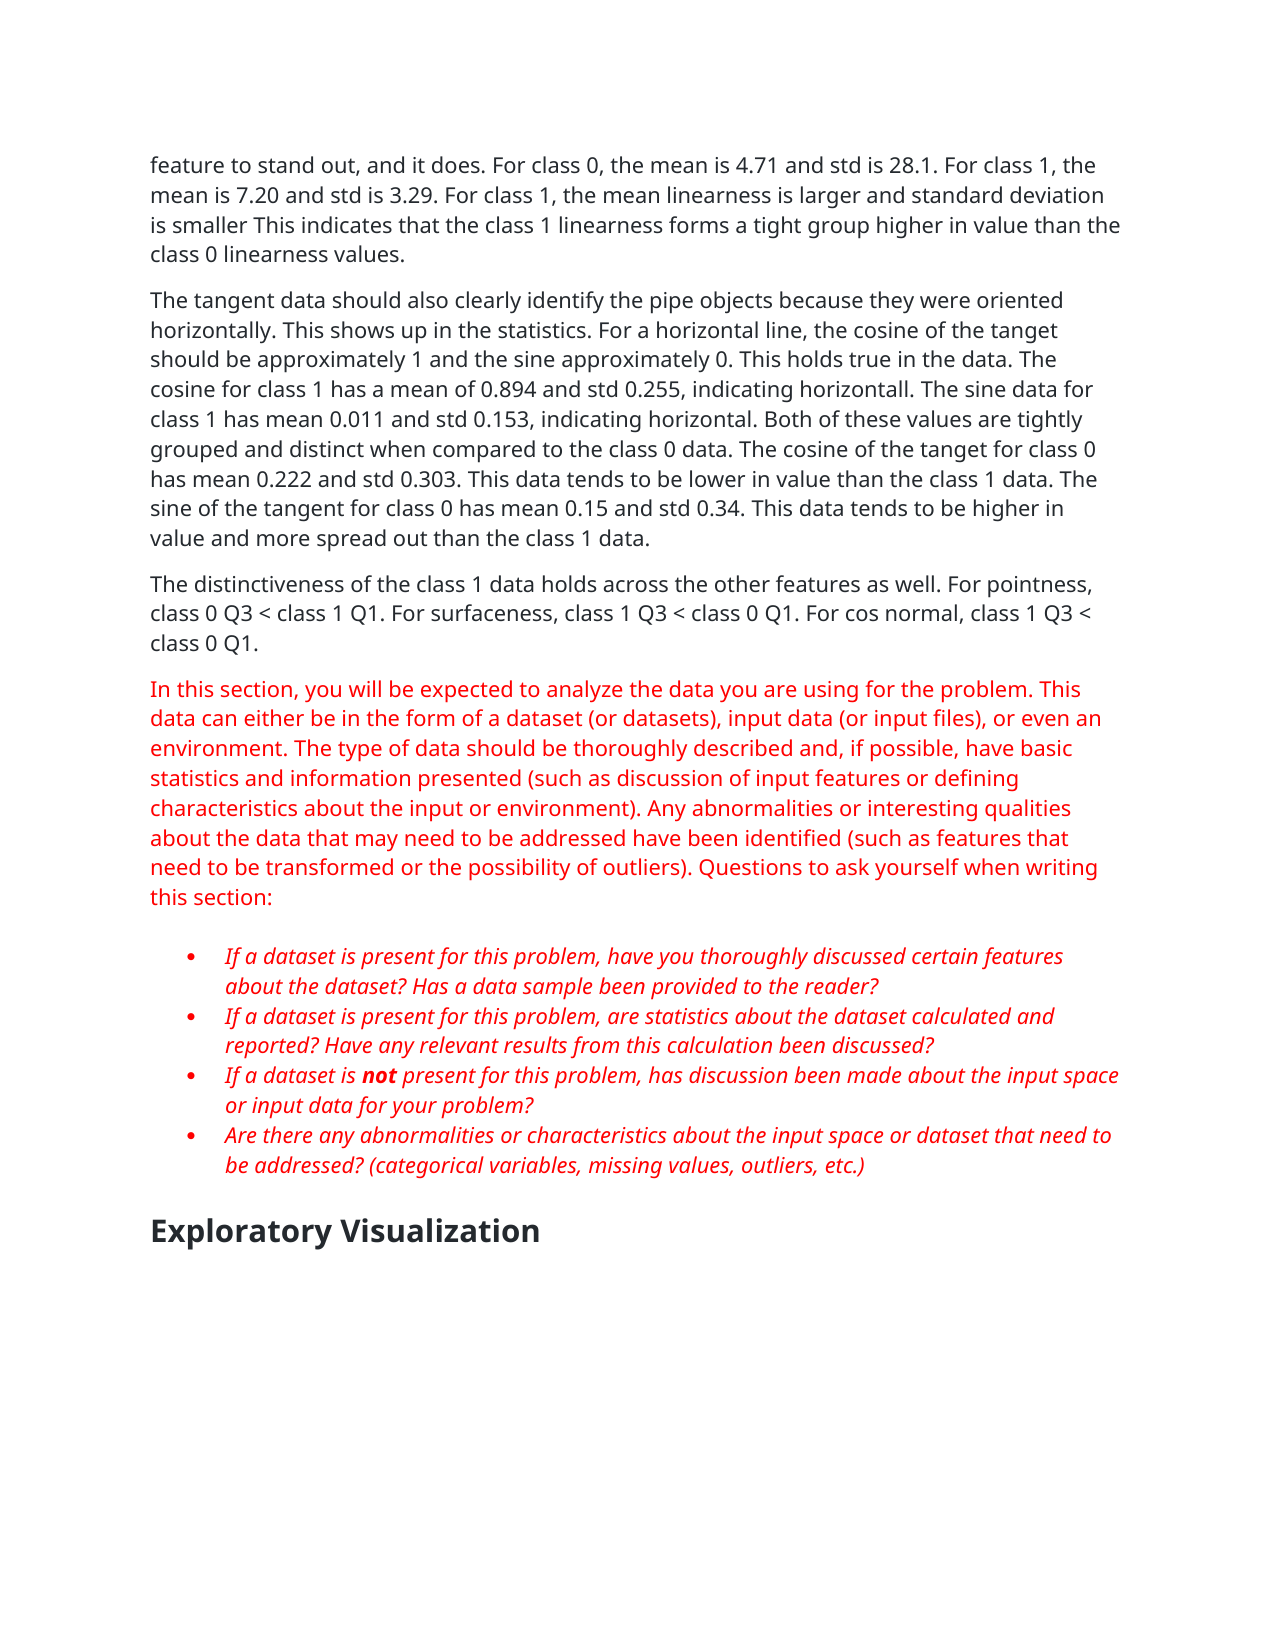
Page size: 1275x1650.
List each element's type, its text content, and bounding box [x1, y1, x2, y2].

list If a dataset is not present for this problem, has discussion been made about the input space or input data for your problem? [187, 1060, 1125, 1120]
text The tangent data should also clearly identify the pipe objects because they were oriented horizontally. This shows up in the statistics. For a horizontal line, the cosine of the tanget should be approximately 1 and the sine approximately 0. This holds true in the data. The cosine for class 1 has a mean of 0.894 and std 0.255, indicating horizontall. The sine data for class 1 has mean 0.011 and std 0.153, indicating horizontal. Both of these values are tightly grouped and distinct when compared to the class 0 data. The cosine of the tanget for class 0 has mean 0.222 and std 0.303. This data tends to be lower in value than the class 1 data. The sine of the tangent for class 0 has mean 0.15 and std 0.34. This data tends to be higher in value and more spread out than the class 1 data. [150, 285, 1125, 553]
list If a dataset is present for this problem, have you thoroughly discussed certain features about the dataset? Has a data sample been provided to the reader? [187, 941, 1125, 1001]
text In this section, you will be expected to analyze the data you are using for the problem. This data can either be in the form of a dataset (or datasets), input data (or input files), or even an environment. The type of data should be thoroughly described and, if possible, have basic statistics and information presented (such as discussion of input features or defining characteristics about the input or environment). Any abnormalities or interesting qualities about the data that may need to be addressed have been identified (such as features that need to be transformed or the possibility of outliers). Questions to ask yourself when writing this section: [150, 673, 1125, 912]
list If a dataset is present for this problem, are statistics about the dataset calculated and reported? Have any relevant results from this calculation been discussed? [187, 1001, 1125, 1060]
list Are there any abnormalities or characteristics about the input space or dataset that need to be addressed? (categorical variables, missing values, outliers, etc.) [187, 1120, 1125, 1179]
text The distinctiveness of the class 1 data holds across the other features as well. For pointness, class 0 Q3 < class 1 Q1. For surfaceness, class 1 Q3 < class 0 Q1. For cos normal, class 1 Q3 < class 0 Q1. [150, 568, 1125, 658]
text Exploratory Visualization [150, 1208, 1125, 1251]
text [150, 150, 1125, 269]
